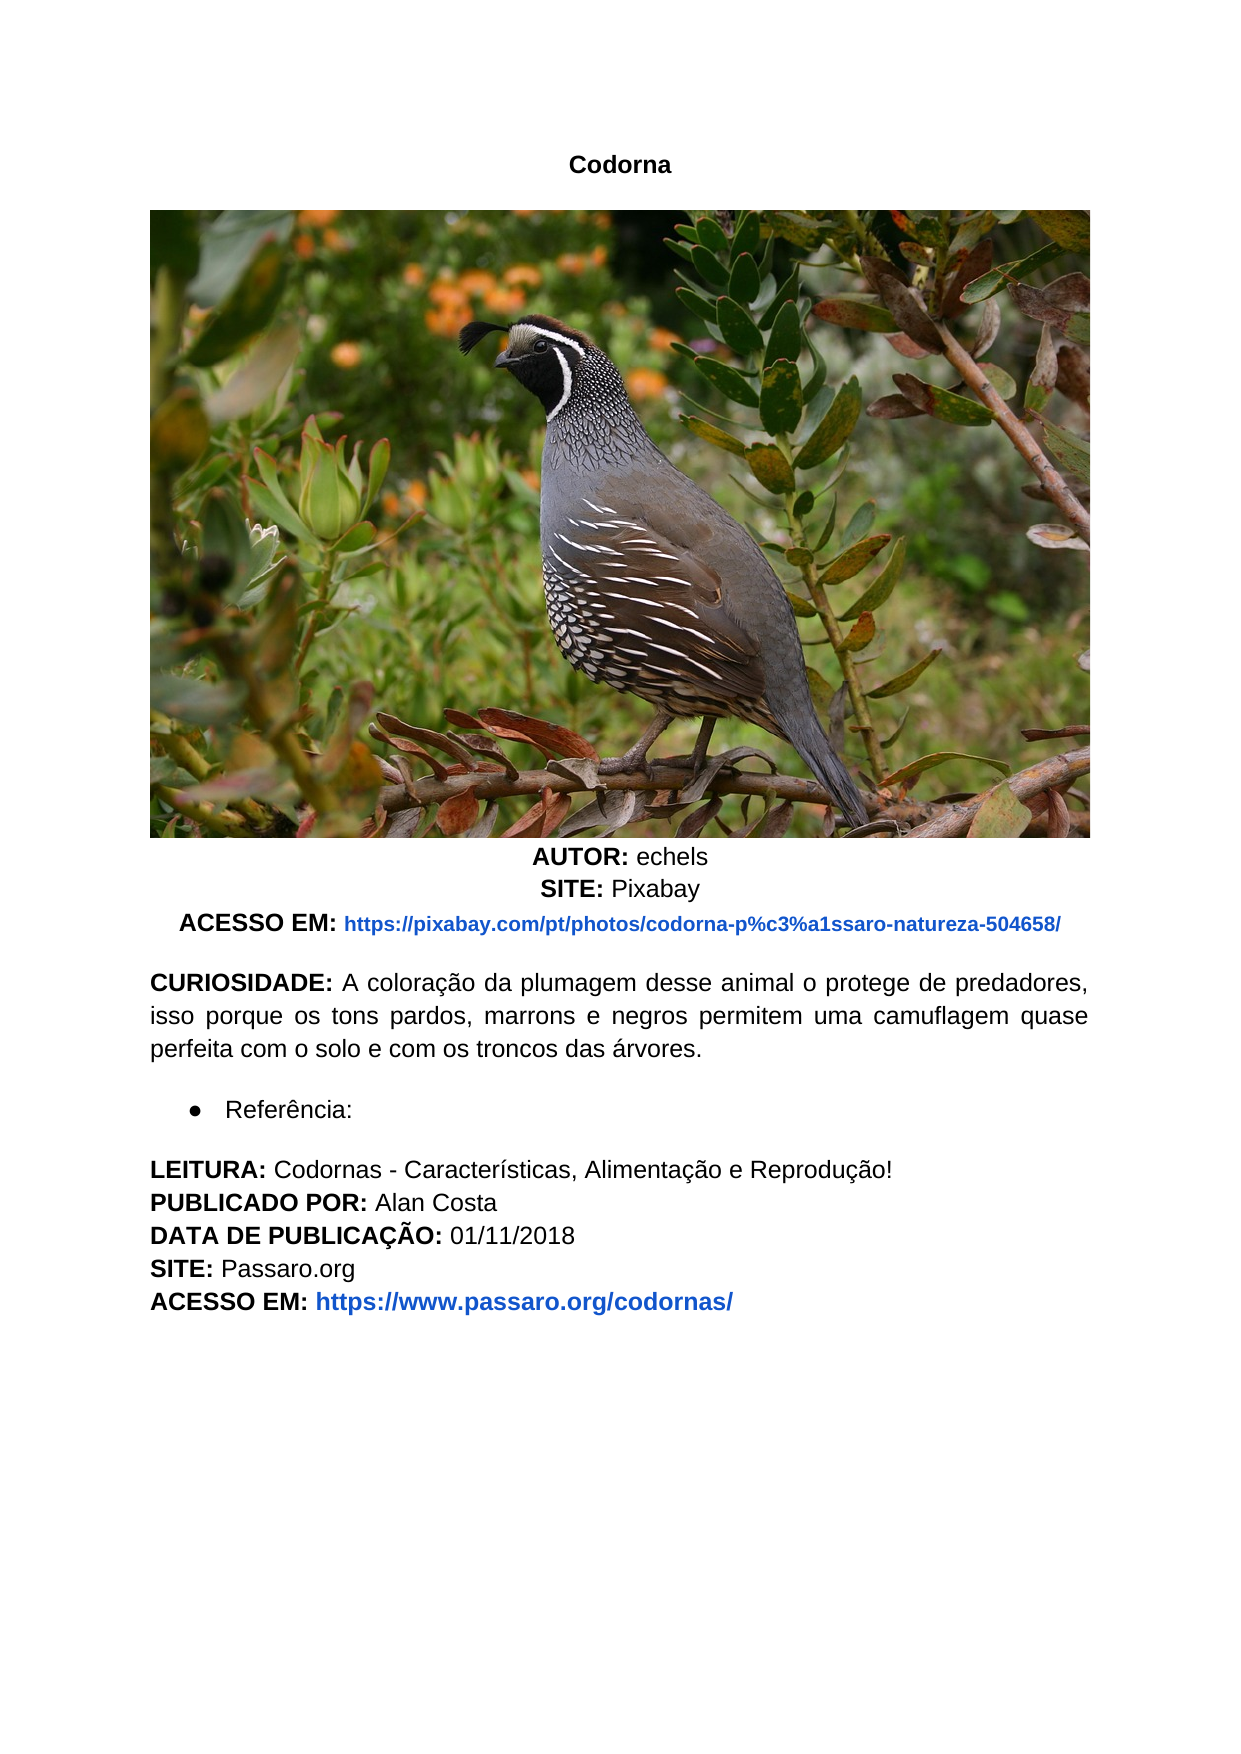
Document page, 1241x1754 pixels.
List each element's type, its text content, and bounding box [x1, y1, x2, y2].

text PUBLICADO POR: Alan Costa [150, 1188, 1090, 1217]
text AUTOR: echels [150, 841, 1090, 870]
text Codorna [150, 150, 1090, 179]
text ACESSO EM: https://pixabay.com/pt/photos/codorna-p%c3%a1ssaro-natureza-504658/ [150, 907, 1090, 936]
text ACESSO EM: https://www.passaro.org/codornas/ [150, 1287, 1090, 1316]
picture [150, 210, 1091, 838]
text SITE: Pixabay [150, 874, 1090, 903]
text CURIOSIDADE: A coloração da plumagem desse animal o protege de predadores, isso porque os tons pardos, marrons e negros permitem uma camuflagem quase perfeita com o solo e com os troncos das árvores. [150, 968, 1090, 1001]
text LEITURA: Codornas - Características, Alimentação e Reprodução! [150, 1155, 1090, 1184]
list Referência: [187, 1094, 1090, 1123]
text SITE: Passaro.org [150, 1254, 1090, 1283]
text CURIOSIDADE: A coloração da plumagem desse animal o protege de predadores, isso porque os tons pardos, marrons e negros permitem uma camuflagem quase perfeita com o solo e com os troncos das árvores. [150, 1030, 1090, 1063]
text DATA DE PUBLICAÇÃO: 01/11/2018 [150, 1221, 1090, 1250]
